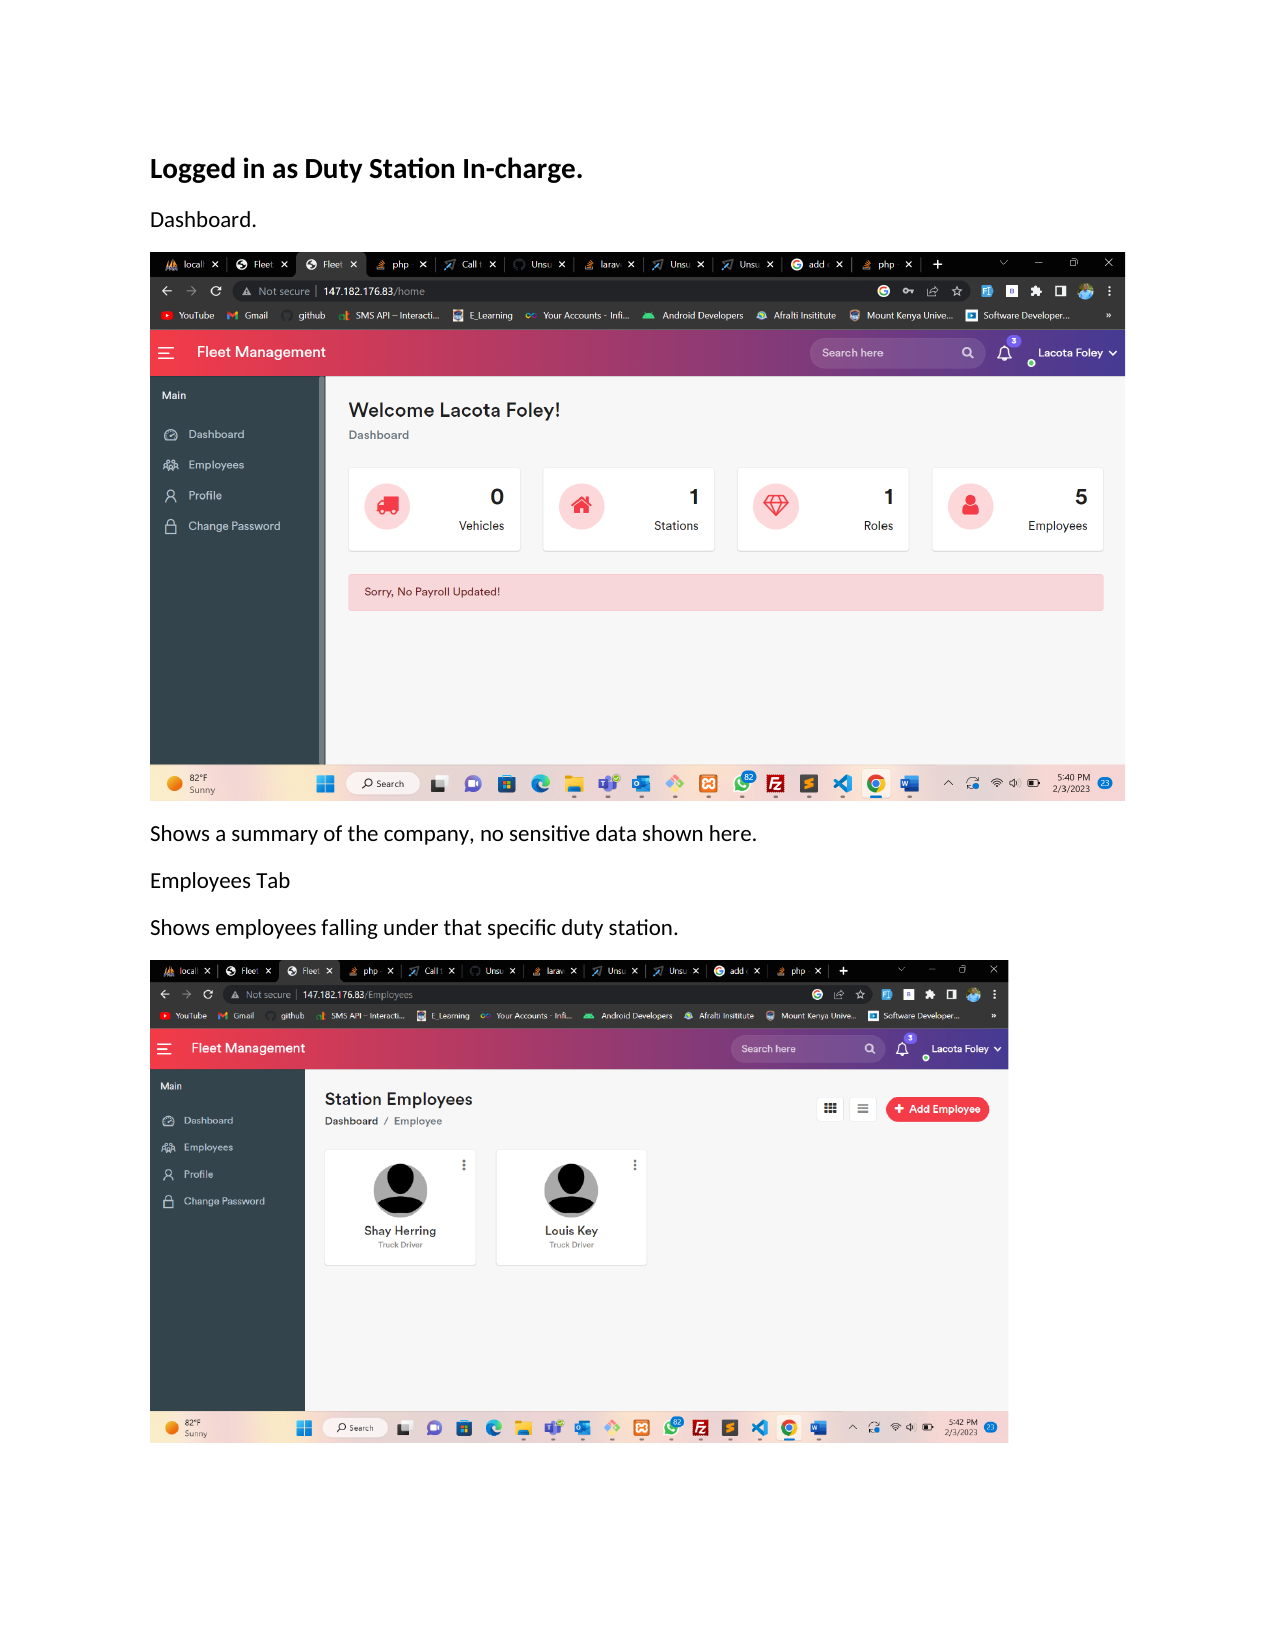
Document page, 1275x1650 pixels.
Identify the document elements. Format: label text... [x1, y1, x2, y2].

picture [150, 960, 1009, 1443]
text Dashboard. [150, 205, 1125, 233]
text Shows employees falling under that specific duty station. [150, 913, 1125, 941]
text Employees Tab [150, 866, 1125, 894]
text Logged in as Duty Station In-charge. [150, 150, 1125, 186]
picture [150, 252, 1125, 801]
text Shows a summary of the company, no sensitive data shown here. [150, 819, 1125, 847]
